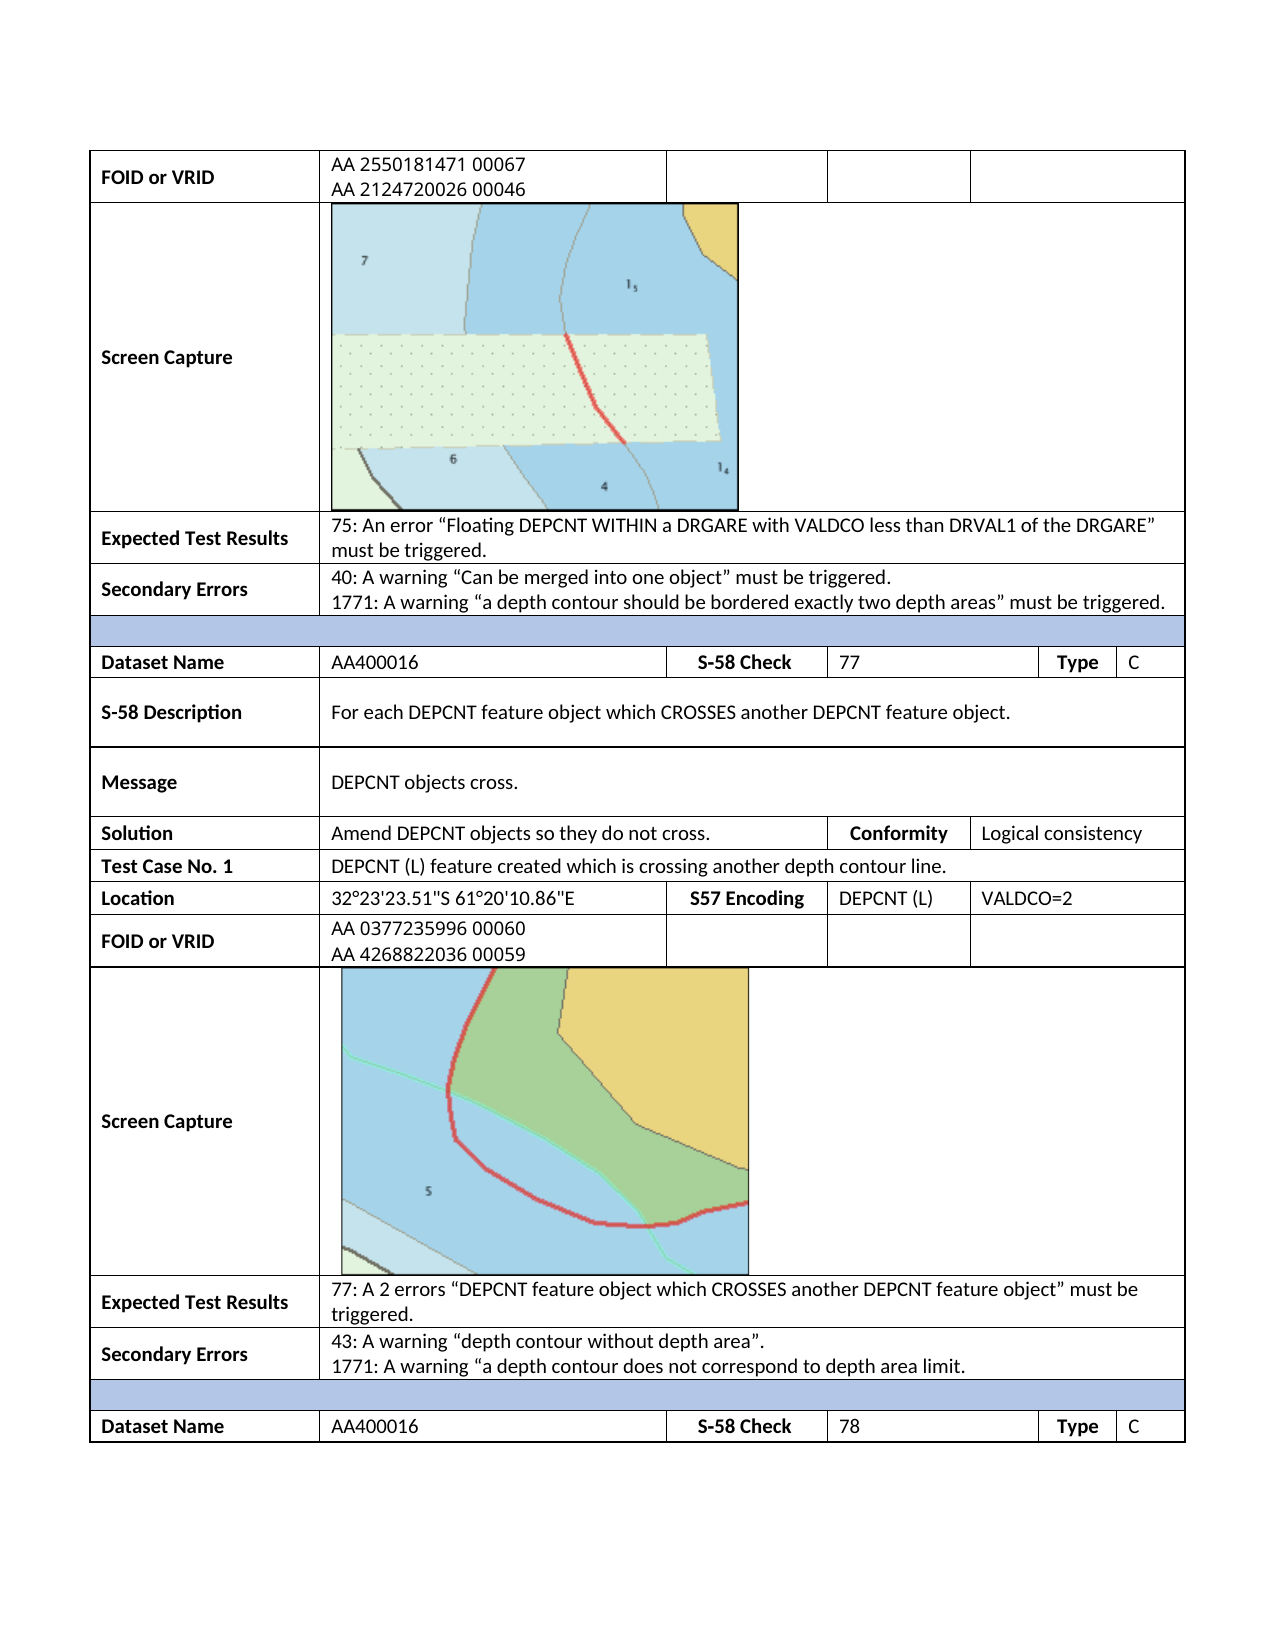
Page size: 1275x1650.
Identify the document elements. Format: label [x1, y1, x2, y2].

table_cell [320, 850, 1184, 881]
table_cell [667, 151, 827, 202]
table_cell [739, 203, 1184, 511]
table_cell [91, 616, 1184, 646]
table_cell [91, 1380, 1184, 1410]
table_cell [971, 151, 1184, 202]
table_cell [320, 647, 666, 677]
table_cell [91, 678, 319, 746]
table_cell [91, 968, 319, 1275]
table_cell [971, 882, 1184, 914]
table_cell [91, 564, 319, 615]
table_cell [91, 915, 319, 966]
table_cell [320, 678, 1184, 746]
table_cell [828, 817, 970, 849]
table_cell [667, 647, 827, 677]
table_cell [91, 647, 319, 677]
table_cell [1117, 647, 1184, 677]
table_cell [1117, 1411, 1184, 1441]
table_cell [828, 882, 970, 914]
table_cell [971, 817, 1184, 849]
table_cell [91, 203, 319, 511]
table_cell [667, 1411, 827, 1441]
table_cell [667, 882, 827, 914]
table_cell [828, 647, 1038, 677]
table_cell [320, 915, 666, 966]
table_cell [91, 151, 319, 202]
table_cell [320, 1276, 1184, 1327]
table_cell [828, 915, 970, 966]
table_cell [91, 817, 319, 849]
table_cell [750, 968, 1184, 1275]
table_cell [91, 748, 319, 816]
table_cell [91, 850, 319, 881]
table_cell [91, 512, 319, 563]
picture [331, 203, 739, 511]
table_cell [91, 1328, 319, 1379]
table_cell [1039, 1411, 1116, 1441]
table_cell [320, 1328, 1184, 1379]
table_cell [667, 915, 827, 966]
picture [341, 967, 750, 1276]
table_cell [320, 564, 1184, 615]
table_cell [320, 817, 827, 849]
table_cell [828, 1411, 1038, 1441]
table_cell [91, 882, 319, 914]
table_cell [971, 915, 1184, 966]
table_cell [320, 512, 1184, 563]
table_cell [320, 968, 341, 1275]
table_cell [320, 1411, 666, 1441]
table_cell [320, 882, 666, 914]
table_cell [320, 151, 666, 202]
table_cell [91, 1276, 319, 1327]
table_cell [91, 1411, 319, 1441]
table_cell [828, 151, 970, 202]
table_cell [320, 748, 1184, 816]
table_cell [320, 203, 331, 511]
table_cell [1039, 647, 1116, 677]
